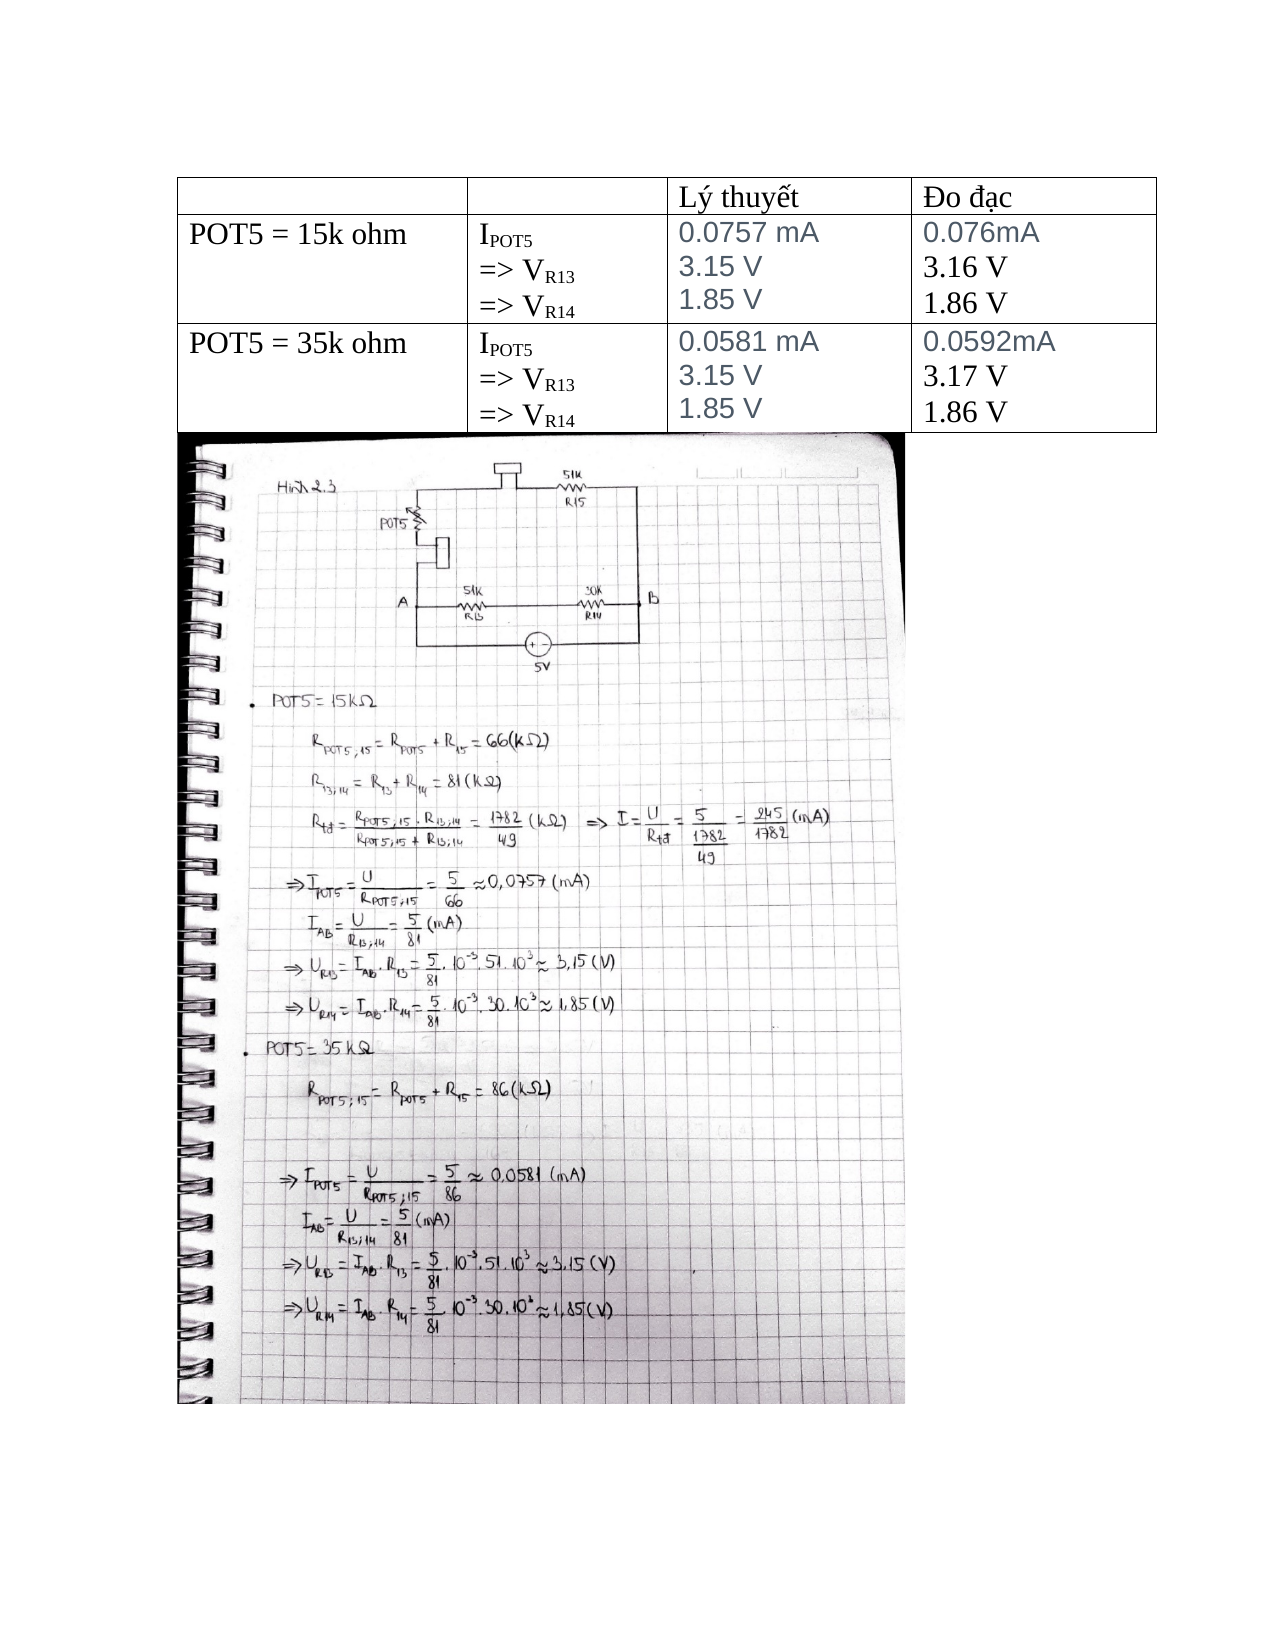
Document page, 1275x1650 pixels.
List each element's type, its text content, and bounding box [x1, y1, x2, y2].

table_cell 0.0757 mA 3.15 V 1.85 V [668, 215, 911, 323]
table_header Đo đạc [912, 178, 1156, 214]
table_cell POT5 = 15k ohm [178, 215, 467, 323]
picture [177, 432, 906, 1404]
table_header [468, 178, 667, 214]
table_cell 0.076mA 3.16 V 1.86 V [912, 215, 1156, 323]
table_header [178, 178, 467, 214]
table_cell 0.0592mA 3.17 V 1.86 V [912, 324, 1156, 432]
table_header Lý thuyết [668, 178, 911, 214]
table_cell POT5 = 35k ohm [178, 324, 467, 432]
table_cell 0.0581 mA 3.15 V 1.85 V [668, 324, 911, 432]
table_cell IPOT5 => VR13 => VR14 [468, 324, 667, 432]
table_cell IPOT5 => VR13 => VR14 [468, 215, 667, 323]
